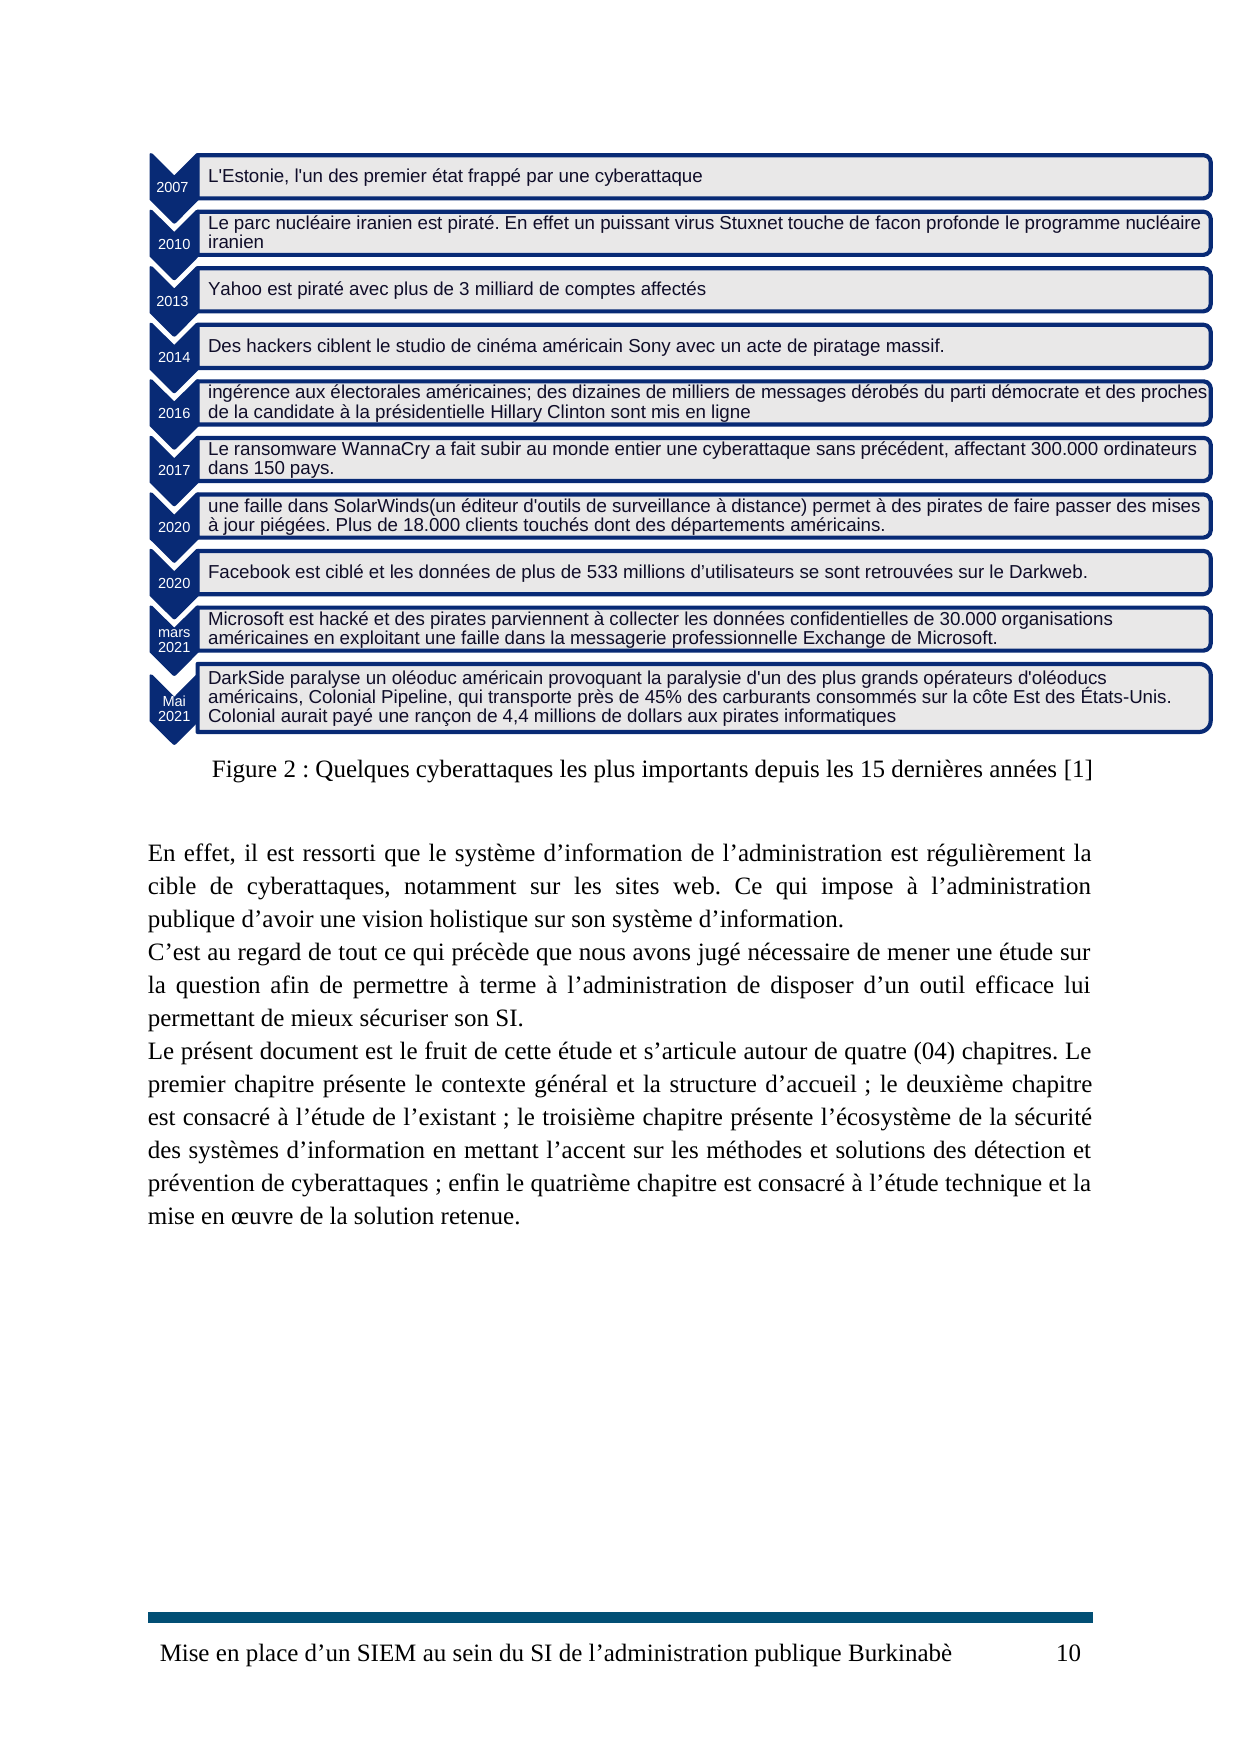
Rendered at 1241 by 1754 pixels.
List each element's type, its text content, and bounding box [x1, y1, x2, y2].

text Le présent document est le fruit de cette étude et s’articule autour de quatre (04) chapitres. Le premier chapitre présente le contexte général et la structure d’accueil ; le deuxième chapitre est consacré à l’étude de l’existant ; le troisième chapitre présente l’écosystème de la sécurité des systèmes d’information en mettant l’accent sur les méthodes et solutions des détection et prévention de cyberattaques ; enfin le quatrième chapitre est consacré à l’étude technique et la mise en œuvre de la solution retenue. [148, 1036, 1093, 1230]
text En effet, il est ressorti que le système d’information de l’administration est régulièrement la cible de cyberattaques, notamment sur les sites web. Ce qui impose à l’administration publique d’avoir une vision holistique sur son système d’information. [148, 838, 1093, 933]
text C’est au regard de tout ce qui précède que nous avons jugé nécessaire de mener une étude sur la question afin de permettre à terme à l’administration de disposer d’un outil efficace lui permettant de mieux sécuriser son SI. [148, 937, 1093, 1032]
text Figure : Quelques cyberattaques les plus importants depuis les 15 dernières années [148, 754, 1093, 783]
